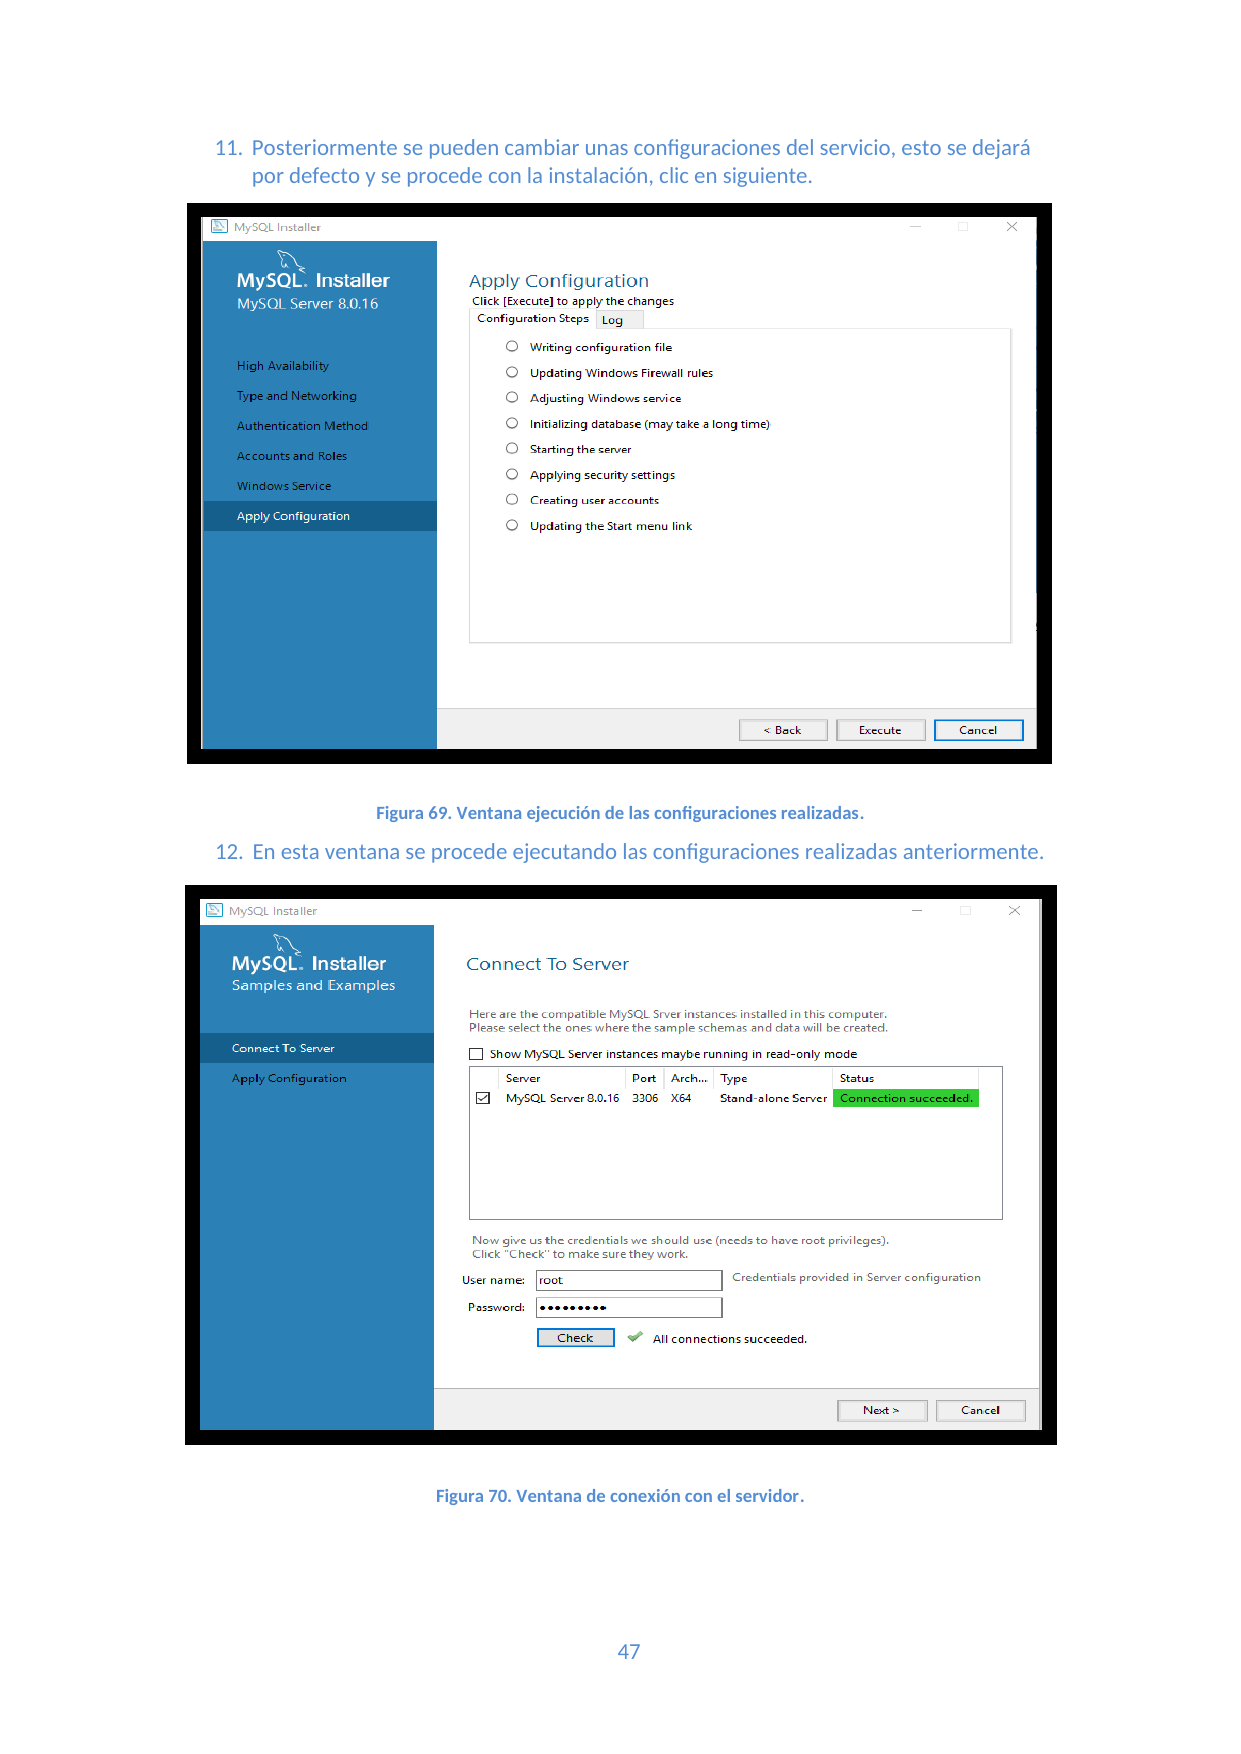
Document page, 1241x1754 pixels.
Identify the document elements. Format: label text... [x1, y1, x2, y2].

list Posteriormente se pueden cambiar unas configuraciones del servicio, esto se dejará por defecto y se procede con la instalación, clic en siguiente. [214, 133, 1063, 189]
list En esta ventana se procede ejecutando las configuraciones realizadas anteriormente. [215, 837, 1063, 865]
picture [200, 899, 1042, 1430]
text Figura 69. Ventana ejecución de las configuraciones realizadas. [177, 802, 1063, 824]
text Figura 70. Ventana de conexión con el servidor. [177, 1484, 1063, 1507]
picture [201, 217, 1037, 749]
